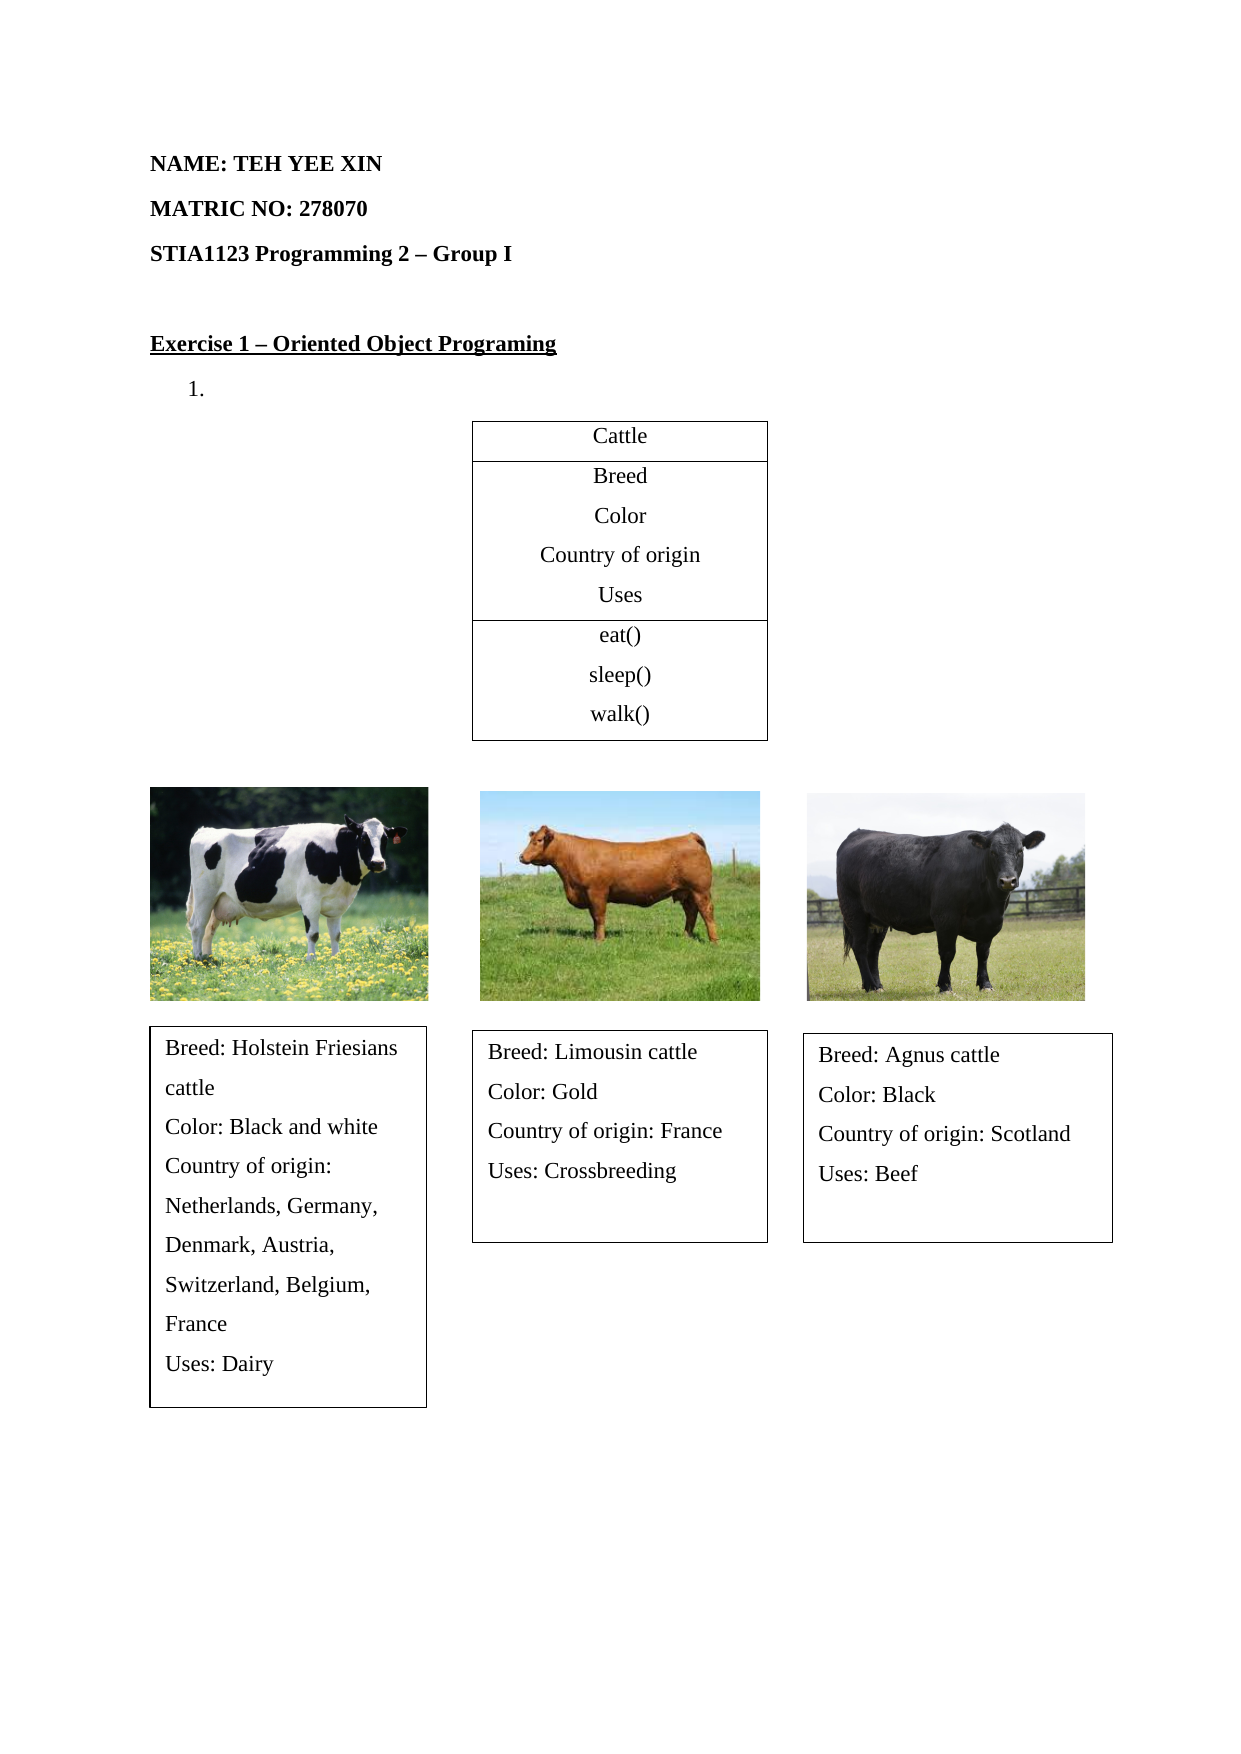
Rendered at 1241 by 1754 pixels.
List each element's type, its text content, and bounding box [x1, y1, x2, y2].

text Exercise 1 – Oriented Object Programing [150, 330, 1090, 357]
picture [806, 793, 1085, 1001]
picture [480, 791, 761, 1001]
picture [150, 787, 429, 1001]
text STIA1123 Programming 2 – Group I [150, 240, 1090, 267]
text NAME: TEH YEE XIN [150, 150, 1090, 176]
table_header Cattle [473, 422, 767, 461]
table_cell eat() sleep() walk() [473, 621, 767, 739]
text MATRIC NO: 278070 [150, 195, 1090, 221]
table_cell Breed Color Country of origin Uses [473, 462, 767, 620]
